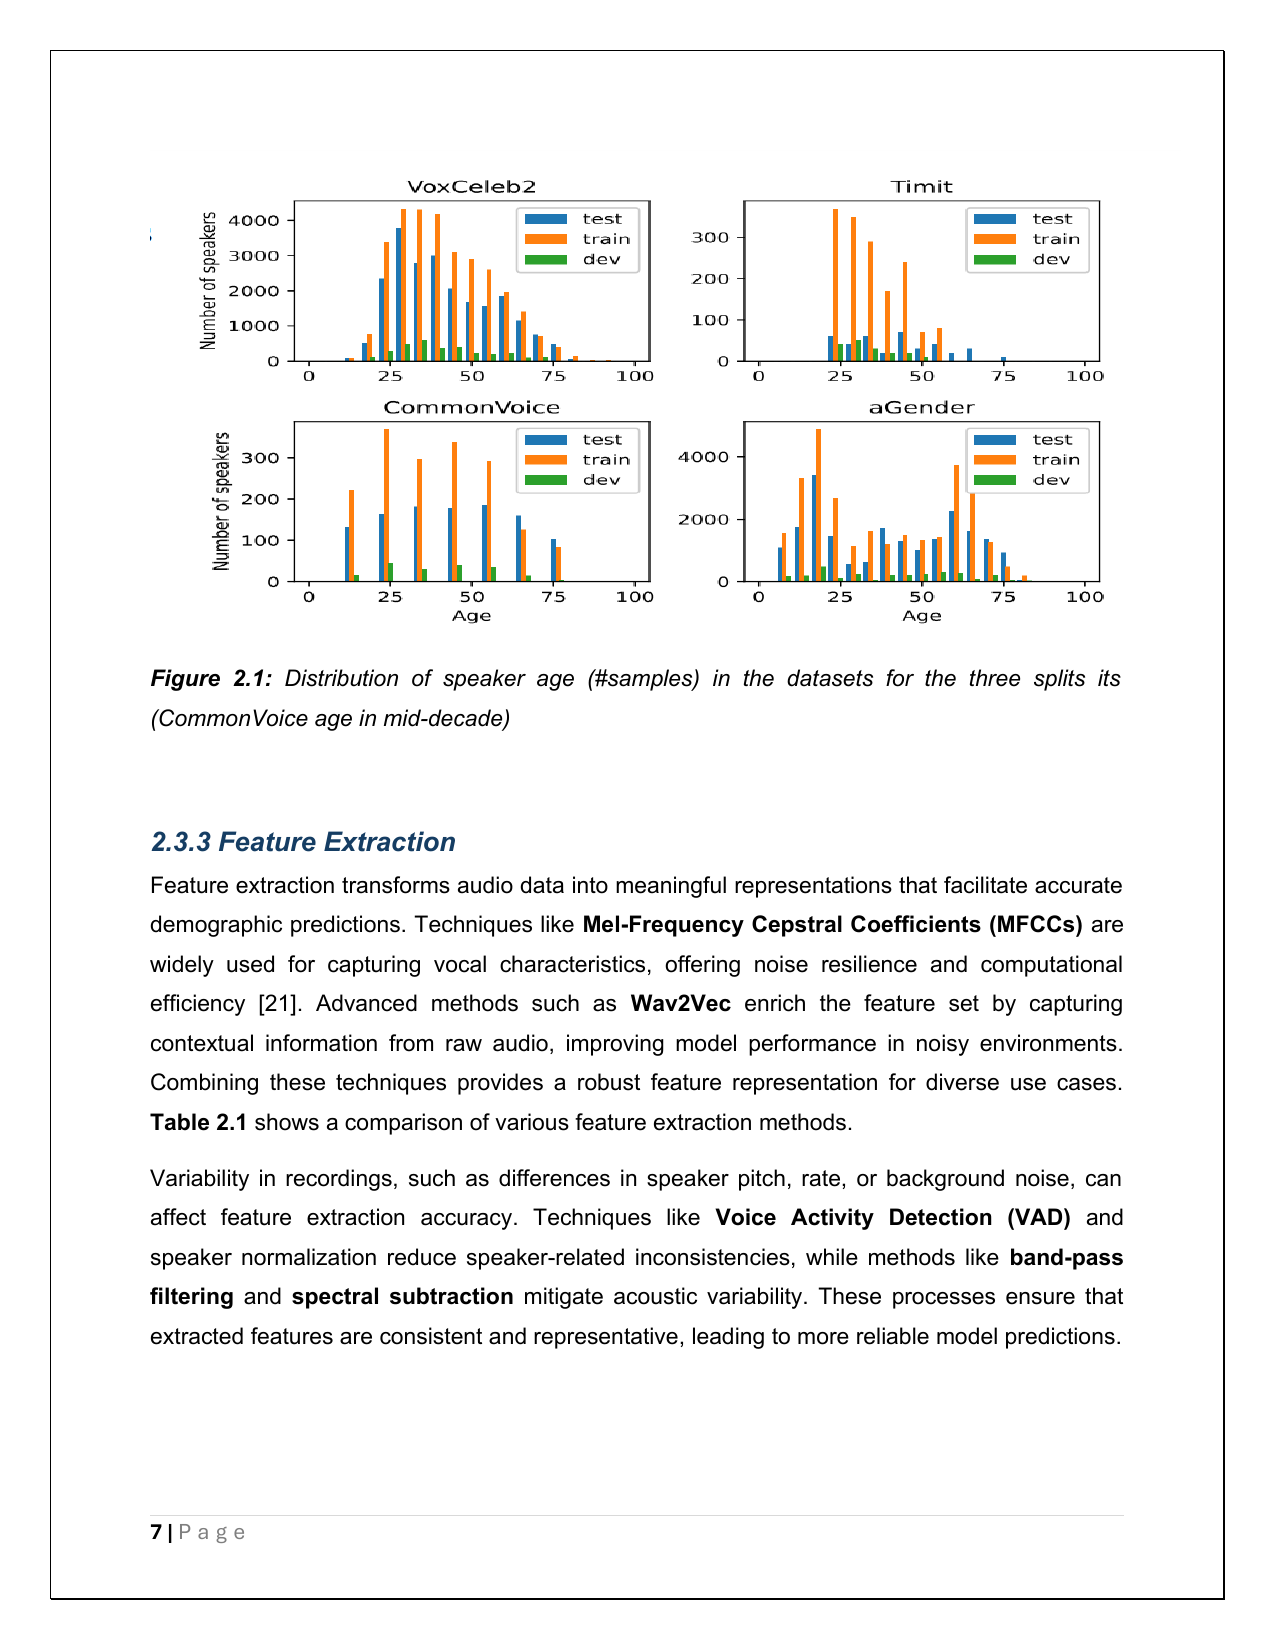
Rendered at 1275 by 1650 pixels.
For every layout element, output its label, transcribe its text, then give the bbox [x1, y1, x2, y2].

text Variability in recordings, such as differences in speaker pitch, rate, or background noise, can affect feature extraction accuracy. Techniques like Voice Activity Detection (VAD) and speaker normalization reduce speaker-related inconsistencies, while methods like band-pass filtering and spectral subtraction mitigate acoustic variability. These processes ensure that extracted features are consistent and representative, leading to more reliable model predictions. [150, 1165, 1124, 1349]
text Feature extraction transforms audio data into meaningful representations that facilitate accurate demographic predictions. Techniques like Mel-Frequency Cepstral Coefficients (MFCCs) are widely used for capturing vocal characteristics, offering noise resilience and computational efficiency [21]. Advanced methods such as Wav2Vec enrich the feature set by capturing contextual information from raw audio, improving model performance in noisy environments. Combining these techniques provides a robust feature representation for diverse use cases. Table 2.1 shows a comparison of various feature extraction methods. [150, 872, 1124, 1135]
text Figure 2.1: Distribution of speaker age (#samples) in the datasets for the three splits its (CommonVoice age in mid-decade) [150, 665, 1124, 731]
subtitle 2.3.3 Feature Extraction [150, 826, 1124, 857]
picture [150, 150, 1182, 636]
